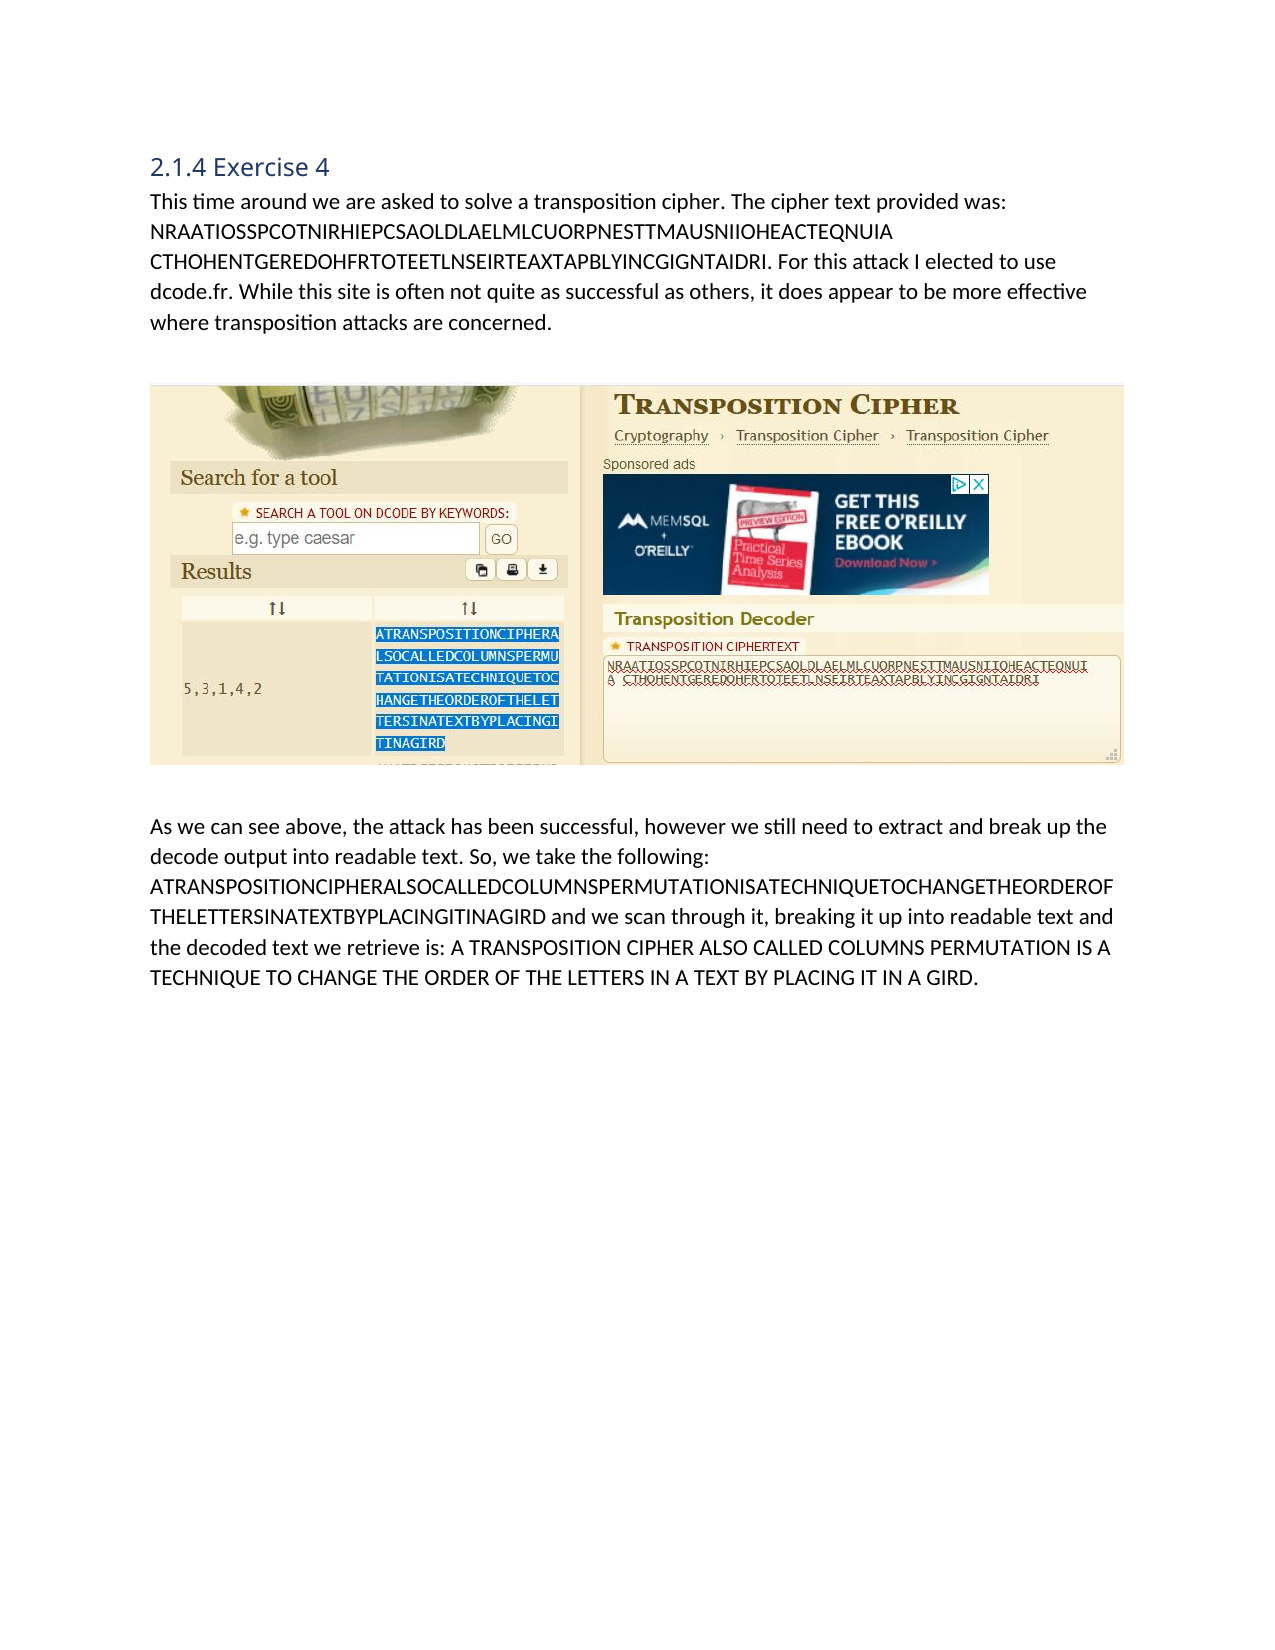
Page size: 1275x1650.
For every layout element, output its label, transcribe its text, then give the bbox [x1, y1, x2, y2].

text This time around we are asked to solve a transposition cipher. The cipher text provided was: NRAATIOSSPCOTNIRHIEPCSAOLDLAELMLCUORPNESTTMAUSNIIOHEACTEQNUIA CTHOHENTGEREDOHFRTOTEETLNSEIRTEAXTAPBLYINCGIGNTAIDRI. For this attack I elected to use dcode.fr. While this site is often not quite as successful as others, it does appear to be more effective where transposition attacks are concerned. [150, 187, 1125, 336]
subtitle 2.1.4 Exercise 4 [150, 150, 1125, 184]
text As we can see above, the attack has been successful, however we still need to extract and break up the decode output into readable text. So, we take the following: ATRANSPOSITIONCIPHERALSOCALLEDCOLUMNSPERMUTATIONISATECHNIQUETOCHANGETHEORDEROFTHELETTERSINATEXTBYPLACINGITINAGIRD and we scan through it, breaking it up into readable text and the decoded text we retrieve is: A TRANSPOSITION CIPHER ALSO CALLED COLUMNS PERMUTATION IS A TECHNIQUE TO CHANGE THE ORDER OF THE LETTERS IN A TEXT BY PLACING IT IN A GIRD. [150, 812, 1125, 991]
picture [150, 382, 1124, 765]
